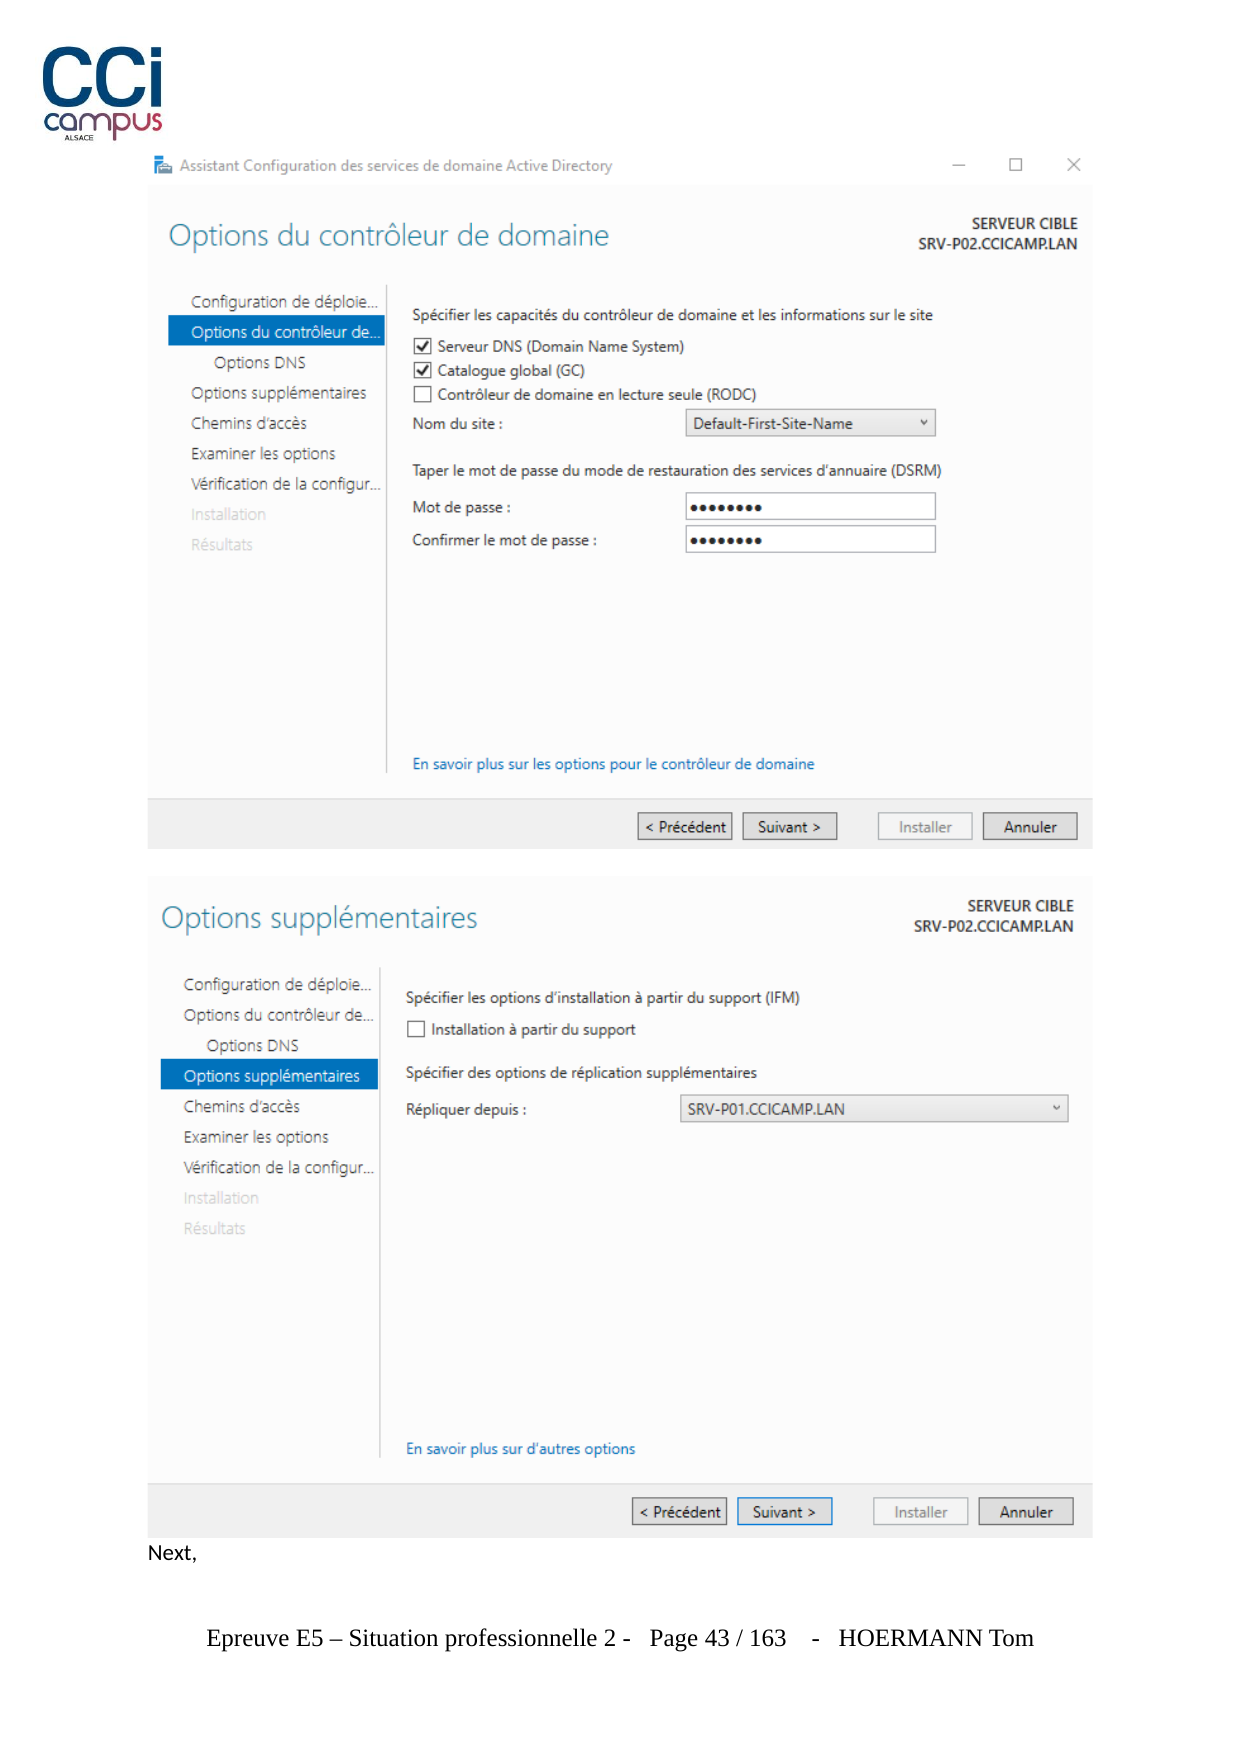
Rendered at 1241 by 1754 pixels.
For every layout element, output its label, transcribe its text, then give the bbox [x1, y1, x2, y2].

picture [147, 876, 1093, 1538]
picture [35, 26, 1093, 849]
text Next, [148, 1538, 1093, 1566]
